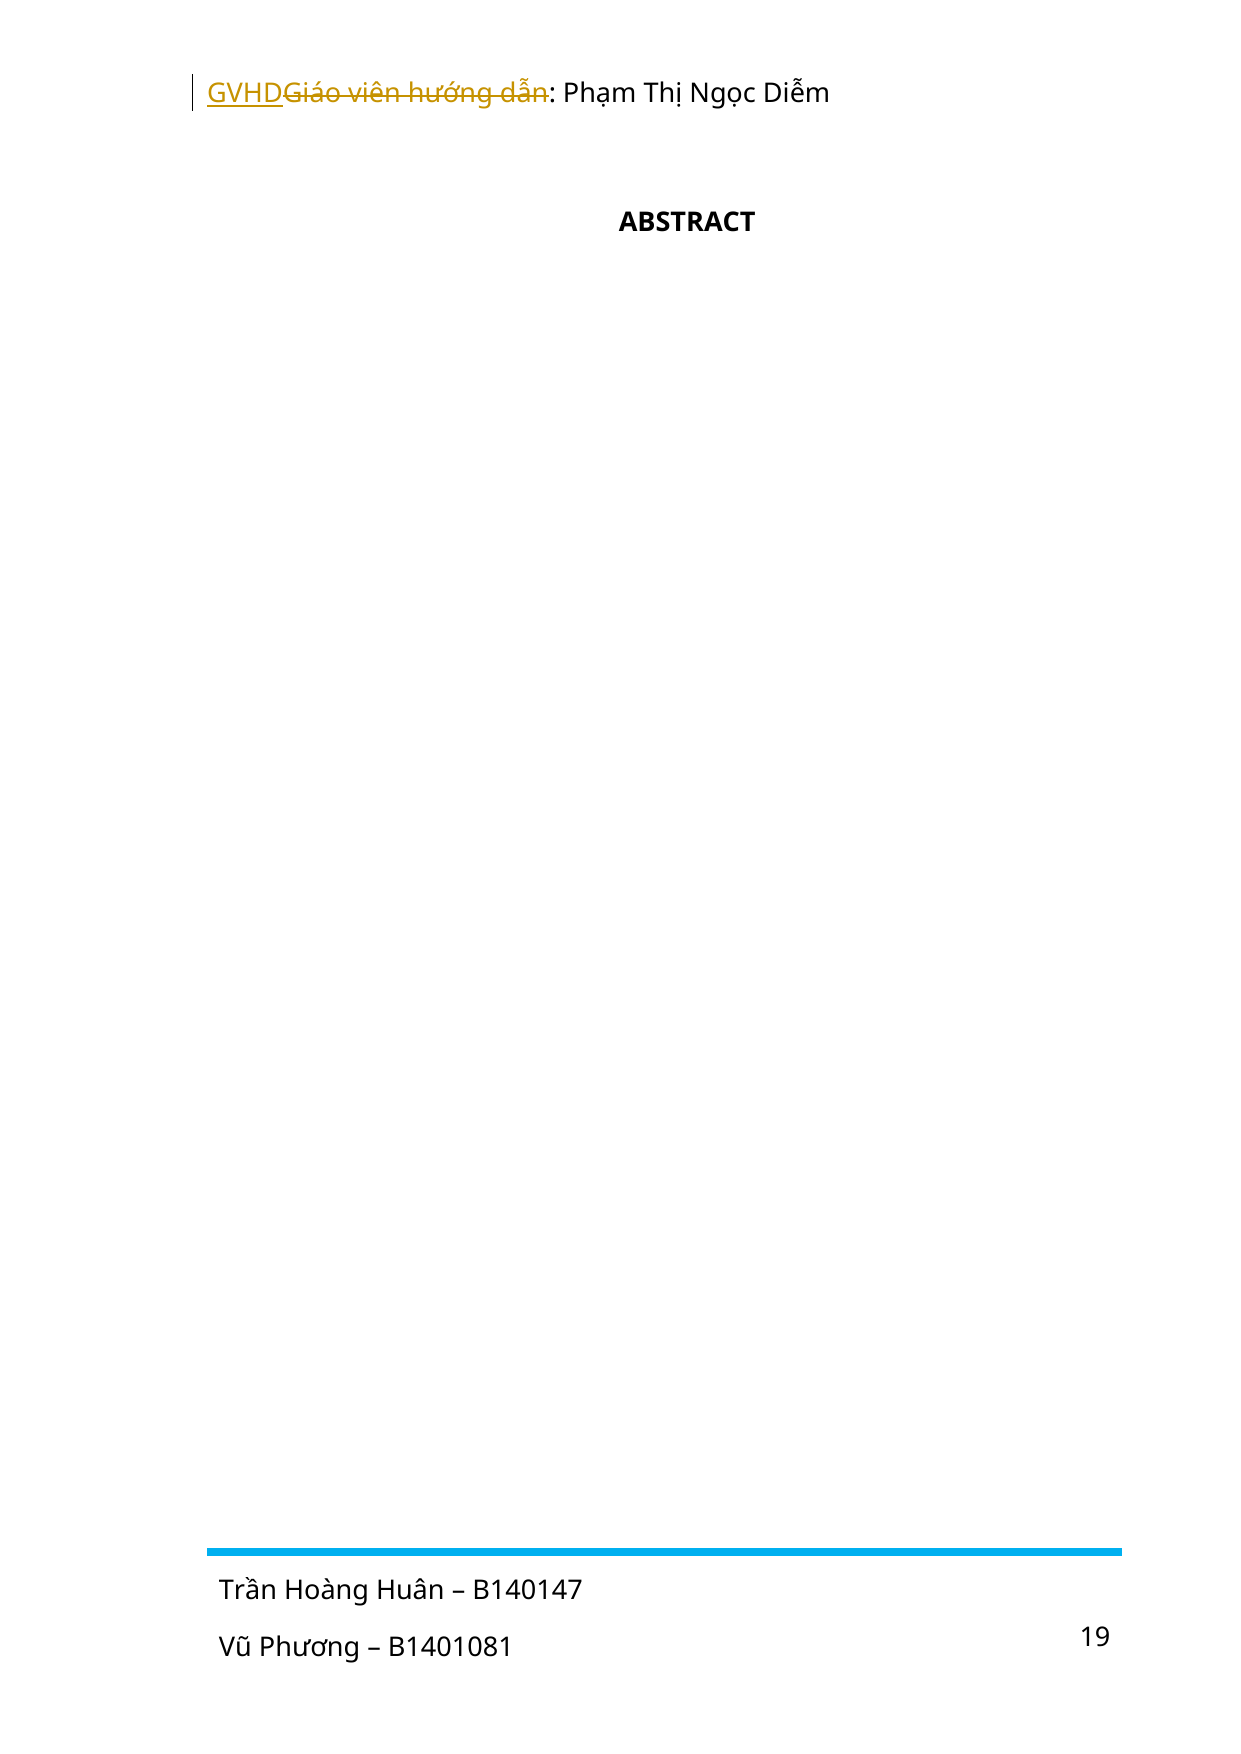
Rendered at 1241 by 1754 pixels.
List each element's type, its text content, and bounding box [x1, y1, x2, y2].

subtitle ABSTRACT [252, 202, 1122, 239]
